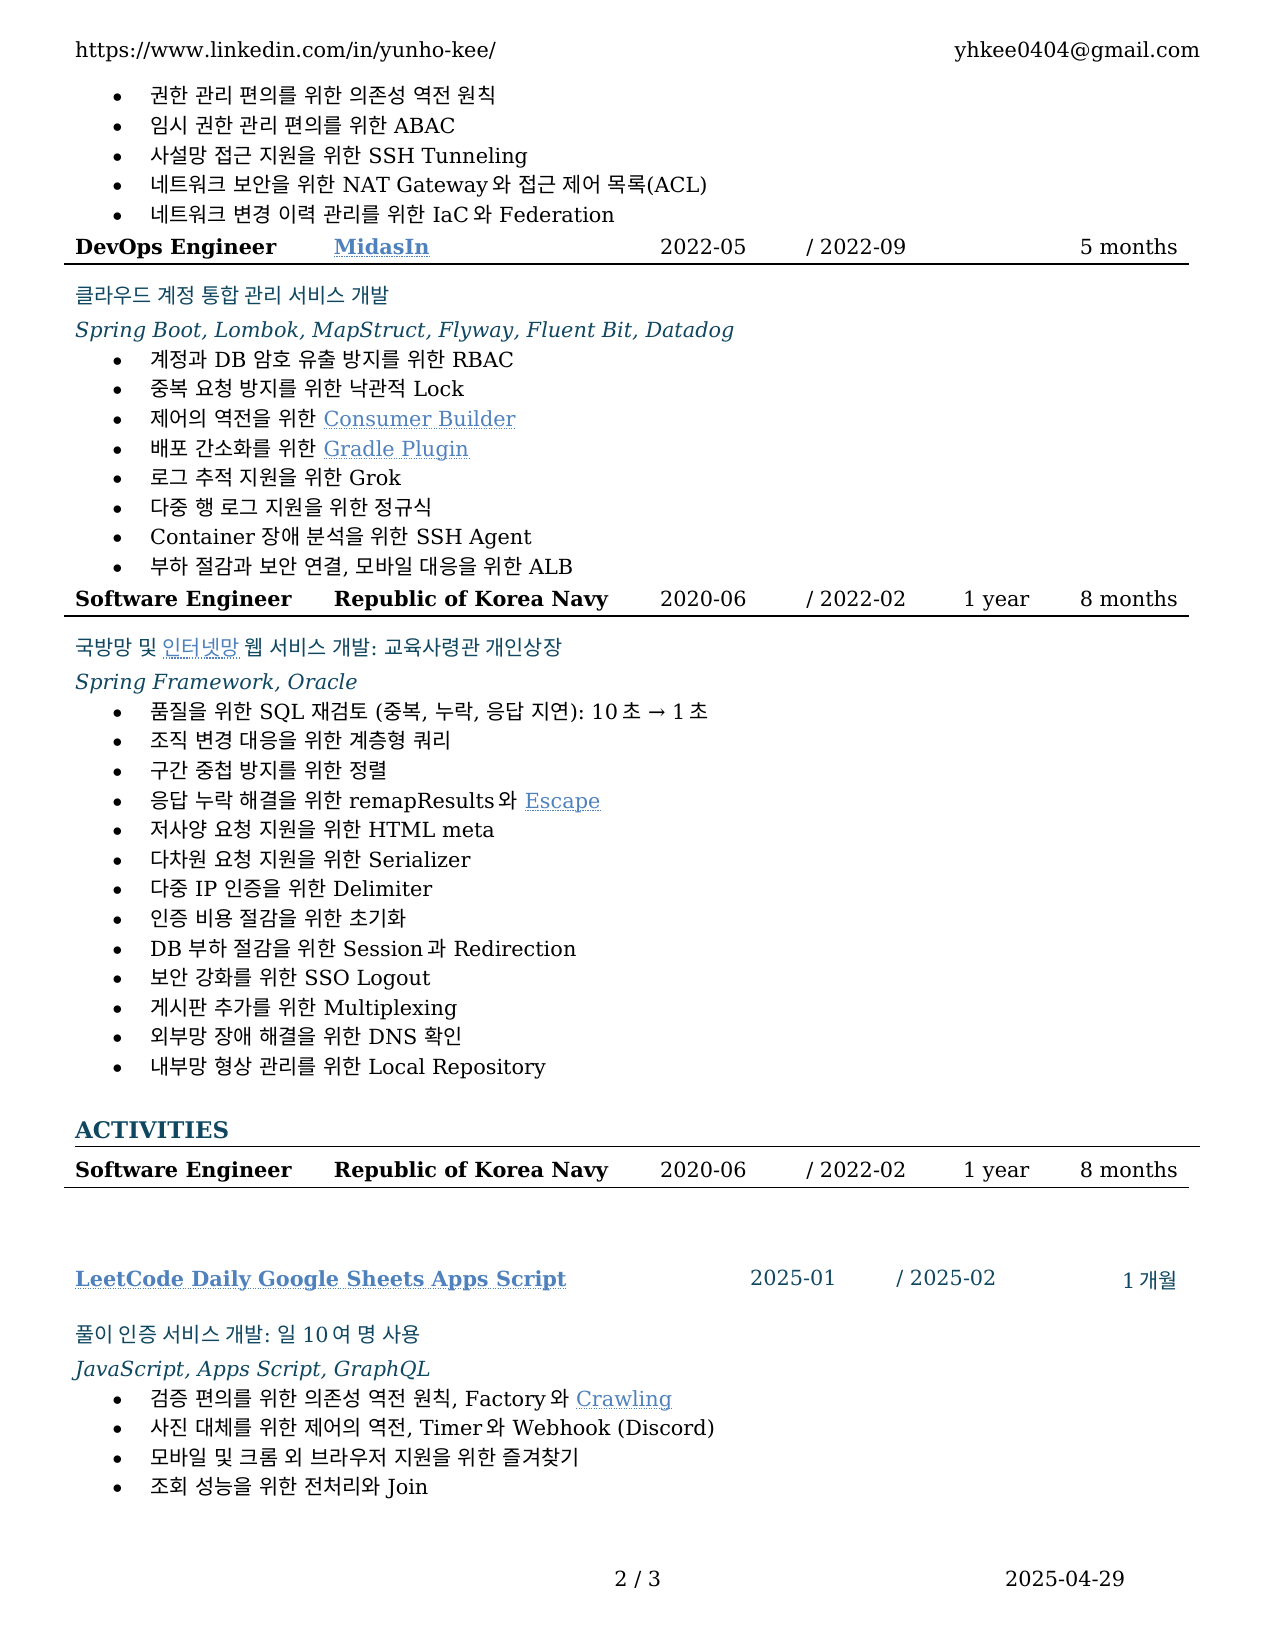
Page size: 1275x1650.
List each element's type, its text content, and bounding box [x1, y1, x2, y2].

list 다중 행 로그 지원을 위한 정규식 [112, 494, 1200, 520]
list 중복 요청 방지를 위한 낙관적 Lock [112, 376, 1200, 402]
list 검증 편의를 위한 의존성 역전 원칙, Factory와 Crawling [112, 1385, 1200, 1411]
table_header DevOps Engineer [64, 231, 322, 263]
table_header / 2022-02 [795, 583, 919, 615]
list 사진 대체를 위한 제어의 역전, Timer와 Webhook (Discord) [112, 1415, 1200, 1441]
subtitle Spring Boot, Lombok, MapStruct, Flyway, Fluent Bit, Datadog [75, 318, 1200, 342]
table_header 1 year [919, 1155, 1054, 1186]
list 품질을 위한 SQL 재검토 (중복, 누락, 응답 지연): 10초 → 1초 [112, 698, 1200, 724]
list 게시판 추가를 위한 Multiplexing [112, 994, 1200, 1020]
list 다중 IP 인증을 위한 Delimiter [112, 876, 1200, 902]
list 외부망 장애 해결을 위한 DNS 확인 [112, 1024, 1200, 1049]
table_header 8 months [1054, 583, 1189, 615]
table_header 2020-06 [649, 583, 795, 615]
table_header / 2022-02 [795, 1155, 919, 1186]
table_header 1 year [919, 583, 1054, 615]
list 저사양 요청 지원을 위한 HTML meta [112, 817, 1200, 842]
list 조직 변경 대응을 위한 계층형 쿼리 [112, 728, 1200, 754]
list 응답 누락 해결을 위한 remapResults와 Escape [112, 787, 1200, 813]
list 네트워크 변경 이력 관리를 위한 IaC와 Federation [112, 201, 1200, 227]
table_header Republic of Korea Navy [323, 583, 649, 615]
table_header 5 months [919, 231, 1189, 263]
table_header 2020-06 [649, 1155, 795, 1186]
list 부하 절감과 보안 연결, 모바일 대응을 위한 ALB [112, 553, 1200, 579]
table_header Software Engineer [64, 583, 322, 615]
list 계정과 DB 암호 유출 방지를 위한 RBAC [112, 346, 1200, 372]
subtitle 국방망 및 인터넷망 웹 서비스 개발: 교육사령관 개인상장 [75, 633, 1200, 662]
table_header 8 months [1054, 1155, 1189, 1186]
table_header / 2025-02 [885, 1250, 1009, 1303]
list Container 장애 분석을 위한 SSH Agent [112, 524, 1200, 549]
list 조회 성능을 위한 전처리와 Join [112, 1474, 1200, 1500]
list 임시 권한 관리 편의를 위한 ABAC [112, 112, 1200, 138]
subtitle Spring Framework, Oracle [75, 670, 1200, 694]
list 네트워크 보안을 위한 NAT Gateway와 접근 제어 목록(ACL) [112, 172, 1200, 197]
subtitle 풀이 인증 서비스 개발: 일 10여 명 사용 [75, 1320, 1200, 1348]
list 구간 중첩 방지를 위한 정렬 [112, 757, 1200, 783]
table_header 2025-01 [739, 1250, 885, 1303]
list 로그 추적 지원을 위한 Grok [112, 464, 1200, 490]
list DB 부하 절감을 위한 Session과 Redirection [112, 935, 1200, 961]
list 인증 비용 절감을 위한 초기화 [112, 905, 1200, 931]
table_header 2022-05 [649, 231, 795, 263]
list 배포 간소화를 위한 Gradle Plugin [112, 435, 1200, 461]
table_header Republic of Korea Navy [323, 1155, 649, 1186]
list 제어의 역전을 위한 Consumer Builder [112, 405, 1200, 431]
list 내부망 형상 관리를 위한 Local Repository [112, 1053, 1200, 1079]
table_header LeetCode Daily Google Sheets Apps Script [64, 1250, 739, 1303]
list 권한 관리 편의를 위한 의존성 역전 원칙 [112, 83, 1200, 109]
table_header / 2022-09 [795, 231, 919, 263]
list 사설망 접근 지원을 위한 SSH Tunneling [112, 142, 1200, 168]
subtitle ACTIVITIES [75, 1117, 1200, 1146]
table_header Software Engineer [64, 1155, 322, 1186]
subtitle 클라우드 계정 통합 관리 서비스 개발 [75, 281, 1200, 309]
list 다차원 요청 지원을 위한 Serializer [112, 846, 1200, 872]
table_header MidasIn [323, 231, 649, 263]
list 보안 강화를 위한 SSO Logout [112, 964, 1200, 990]
subtitle JavaScript, Apps Script, GraphQL [75, 1357, 1200, 1381]
table_header 1개월 [1009, 1250, 1189, 1303]
list 모바일 및 크롬 외 브라우저 지원을 위한 즐겨찾기 [112, 1444, 1200, 1470]
